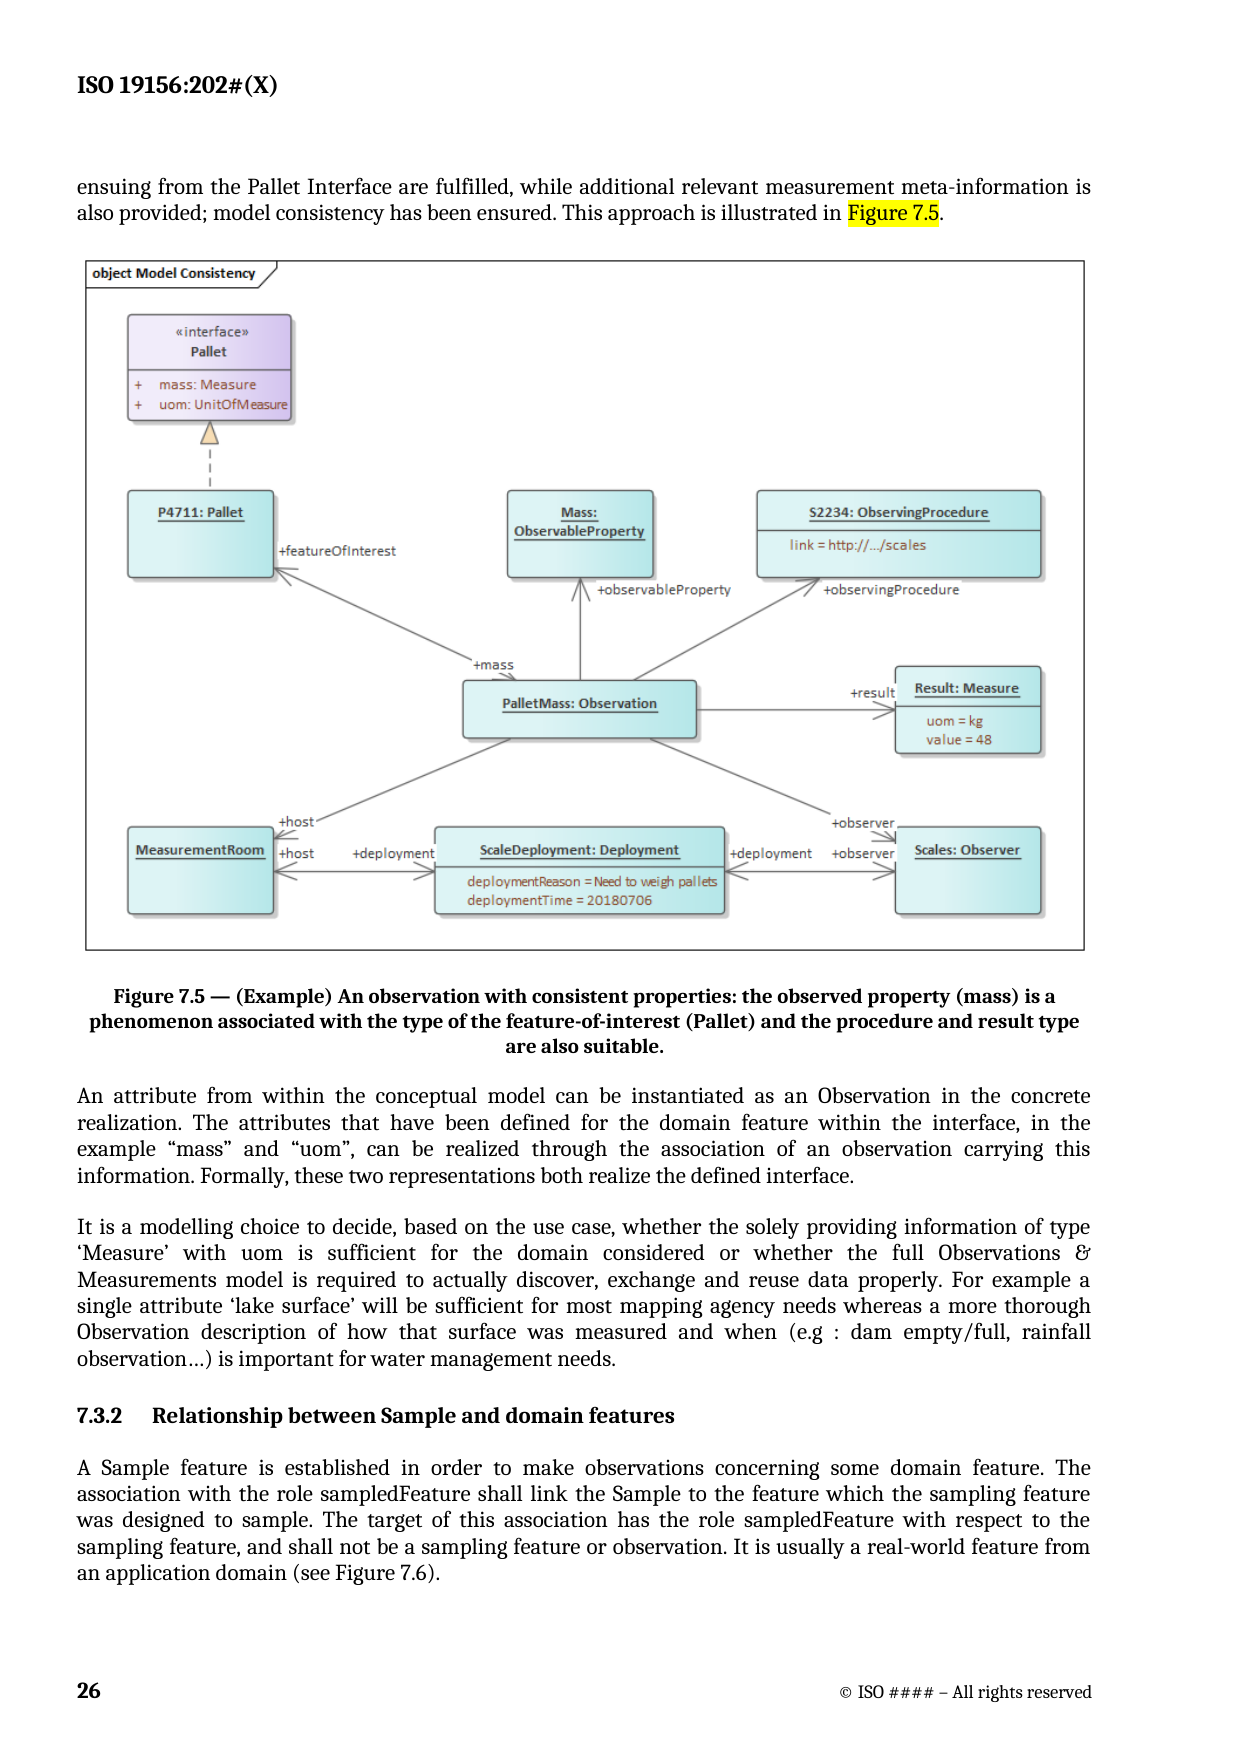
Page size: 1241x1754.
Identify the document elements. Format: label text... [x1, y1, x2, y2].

text An attribute from within the conceptual model can be instantiated as an Observation in the concrete realization. The attributes that have been defined for the domain feature within the interface, in the example “mass” and “uom”, can be realized through the association of an observation carrying this information. Formally, these two representations both realize the defined interface. [77, 1083, 1092, 1189]
subtitle Relationship between Sample and domain features [77, 1403, 1092, 1429]
picture [76, 251, 1093, 959]
text It is a modelling choice to decide, based on the use case, whether the solely providing information of type ‘Measure’ with uom is sufficient for the domain considered or whether the full Observations & Measurements model is required to actually discover, exchange and reuse data properly. For example a single attribute ‘lake surface’ will be sufficient for most mapping agency needs whereas a more thorough Observation description of how that surface was measured and when (e.g : dam empty/full, rainfall observation…) is important for water management needs. [77, 1214, 1092, 1372]
